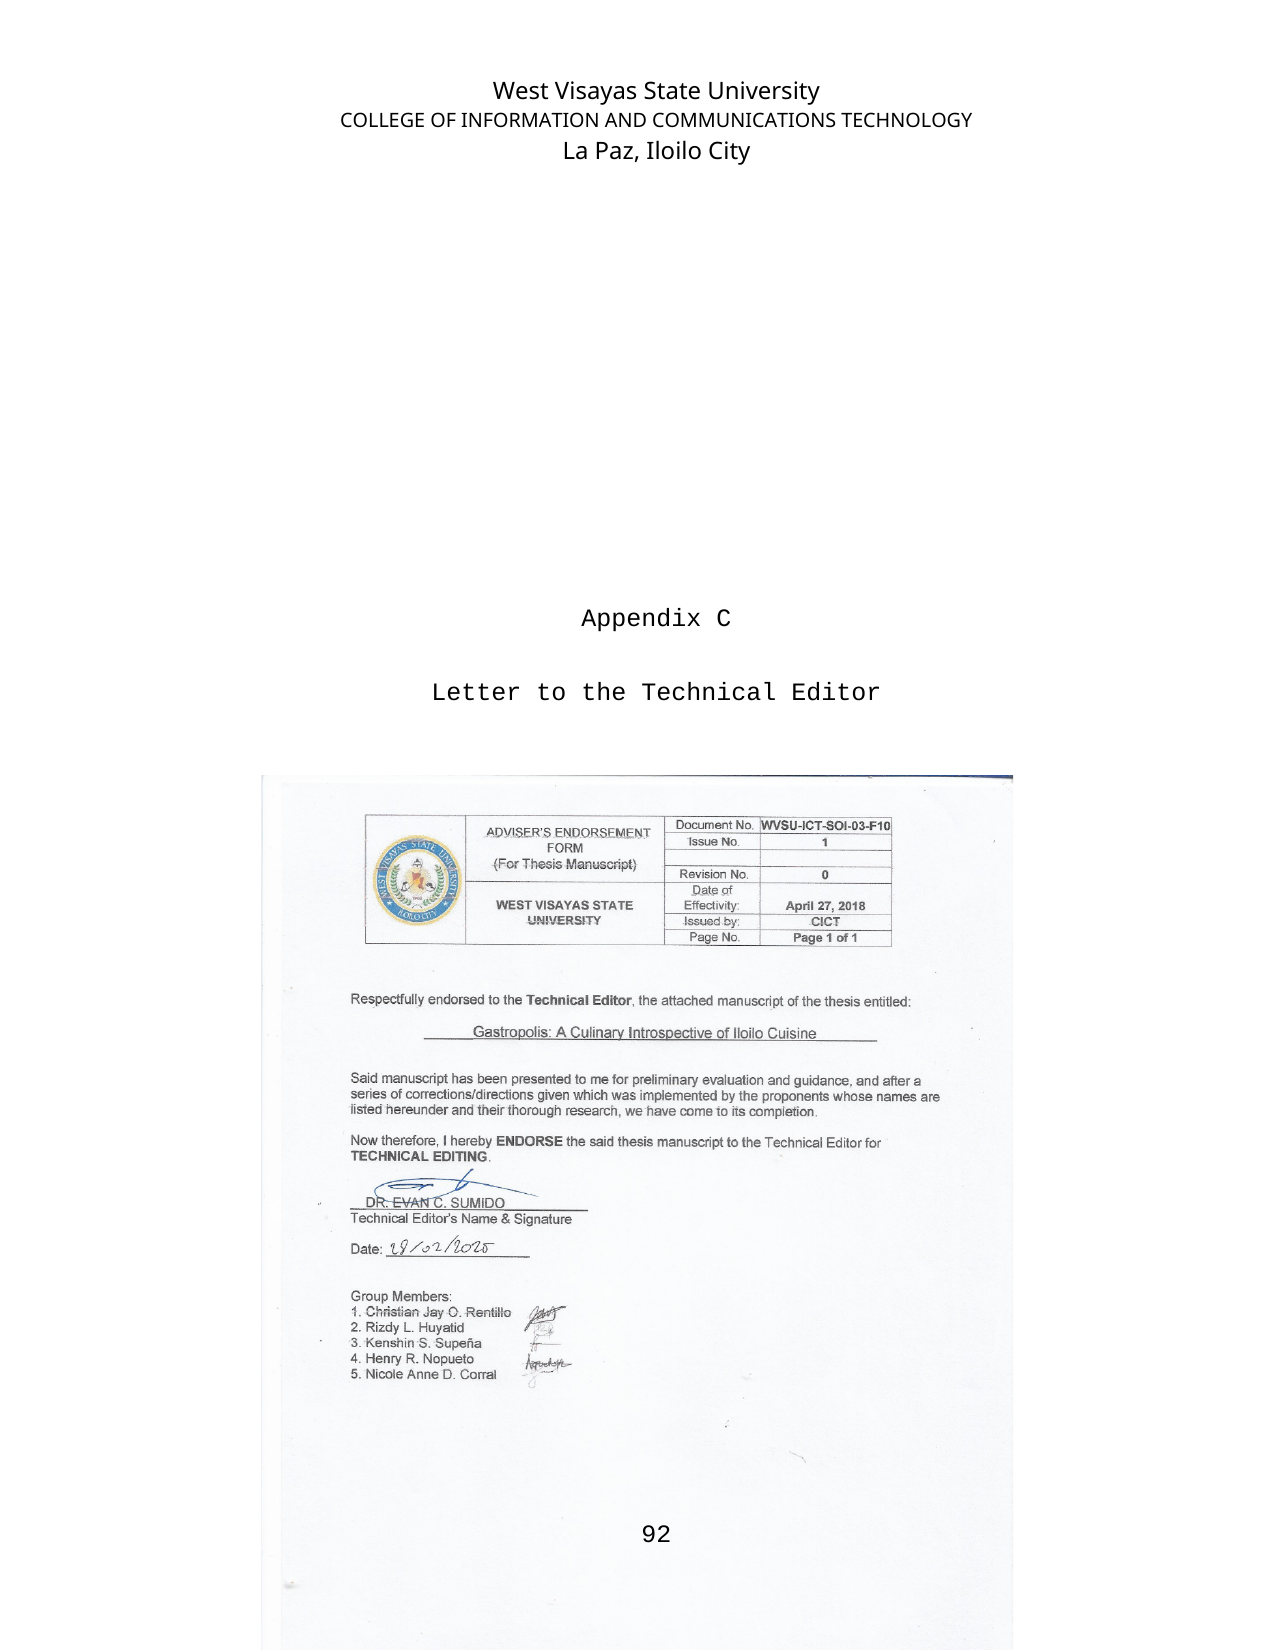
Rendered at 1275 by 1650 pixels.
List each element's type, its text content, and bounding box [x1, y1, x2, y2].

picture [261, 775, 1014, 1650]
text Appendix C [187, 606, 1125, 634]
text Letter to the Technical Editor [187, 679, 1125, 708]
